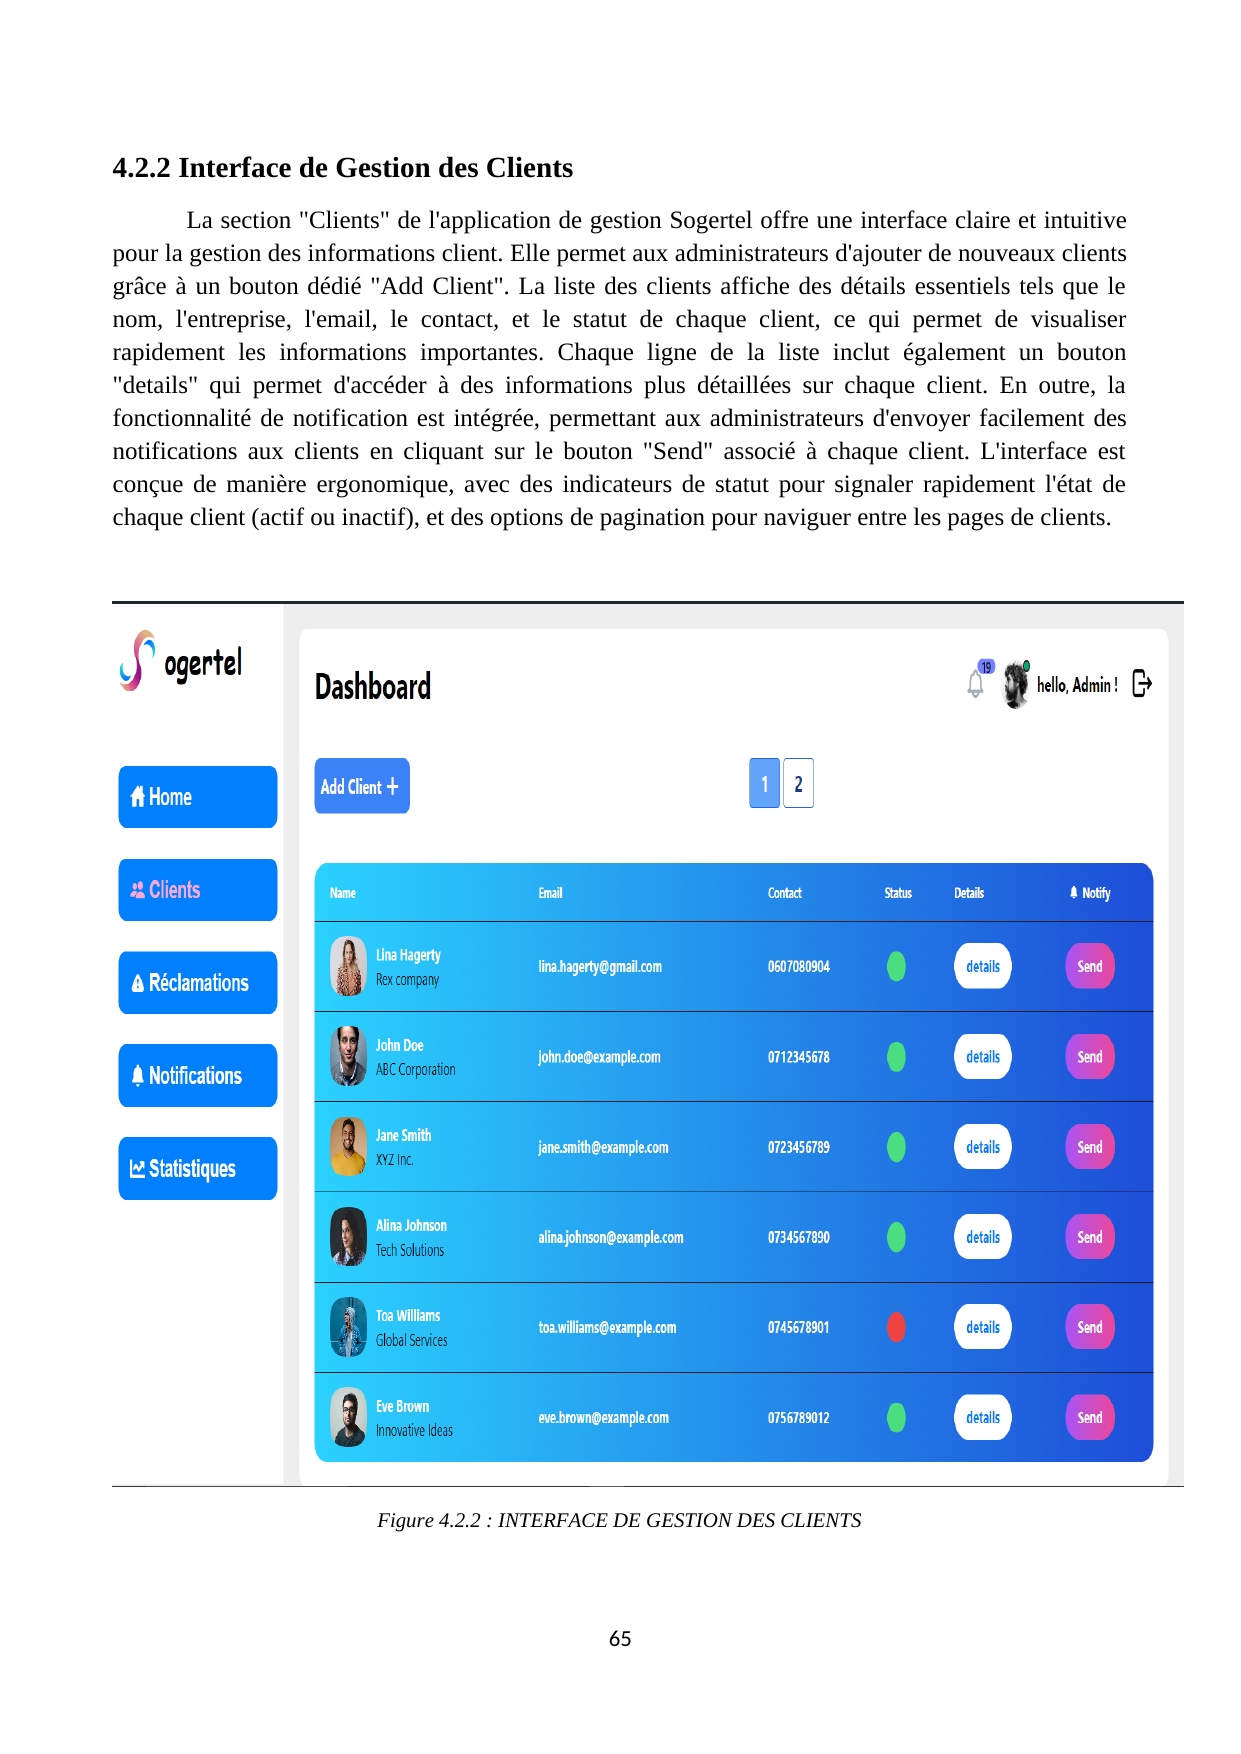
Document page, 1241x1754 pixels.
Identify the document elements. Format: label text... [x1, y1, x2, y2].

text Figure 4.2.2 : INTERFACE DE GESTION DES CLIENTS [112, 1508, 1128, 1532]
picture [112, 601, 1184, 1487]
subtitle 4.2.2 Interface de Gestion des Clients [112, 150, 1128, 183]
text La section "Clients" de l'application de gestion Sogertel offre une interface claire et intuitive pour la gestion des informations client. Elle permet aux administrateurs d'ajouter de nouveaux clients grâce à un bouton dédié "Add Client". La liste des clients affiche des détails essentiels tels que le nom, l'entreprise, l'email, le contact, et le statut de chaque client, ce qui permet de visualiser rapidement les informations importantes. Chaque ligne de la liste inclut également un bouton "details" qui permet d'accéder à des informations plus détaillées sur chaque client. En outre, la fonctionnalité de notification est intégrée, permettant aux administrateurs d'envoyer facilement des notifications aux clients en cliquant sur le bouton "Send" associé à chaque client. L'interface est conçue de manière ergonomique, avec des indicateurs de statut pour signaler rapidement l'état de chaque client (actif ou inactif), et des options de pagination pour naviguer entre les pages de clients. [112, 205, 1128, 531]
